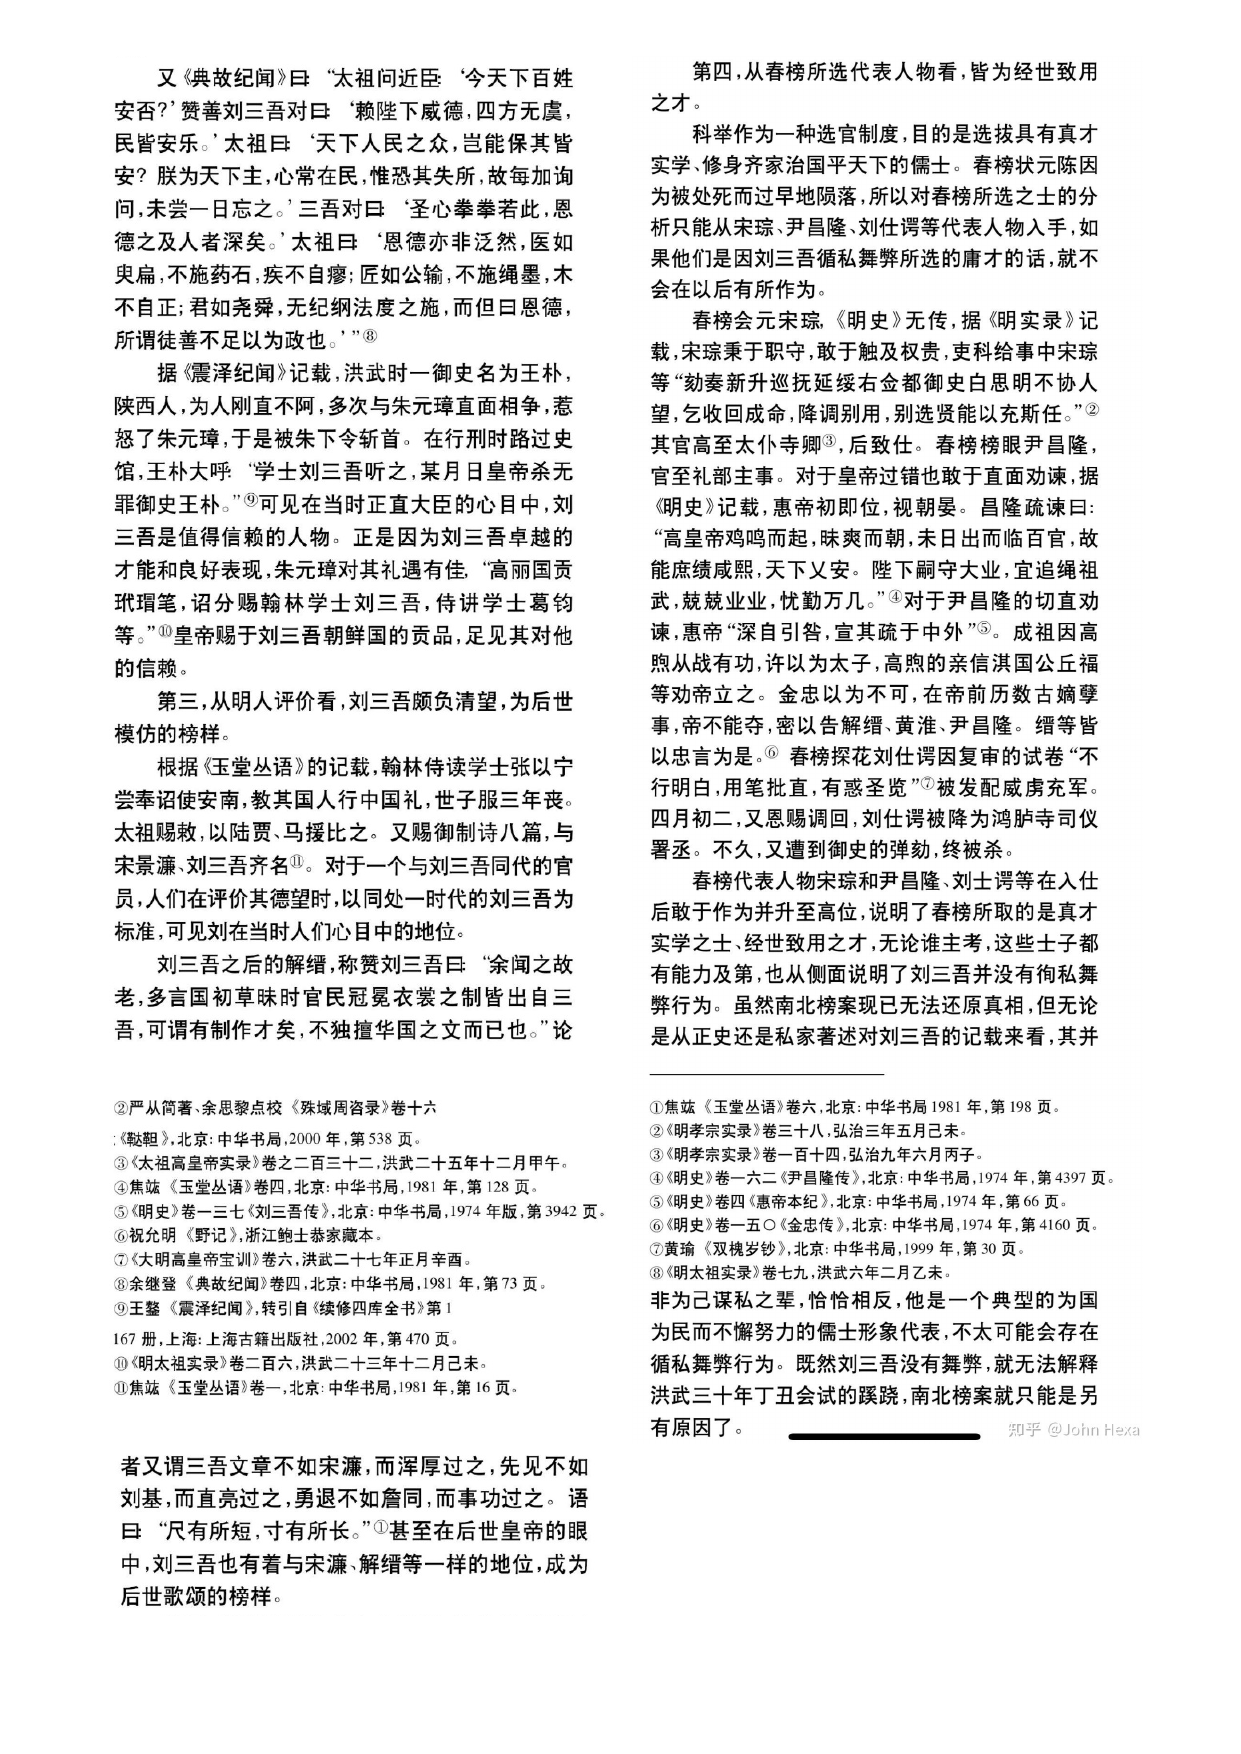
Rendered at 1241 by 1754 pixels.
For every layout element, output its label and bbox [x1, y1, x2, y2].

table_cell [92, 45, 621, 1654]
picture [103, 1438, 608, 1616]
picture [103, 1087, 608, 1408]
table_cell [621, 45, 1148, 1654]
picture [103, 56, 608, 1055]
picture [632, 56, 1143, 1444]
